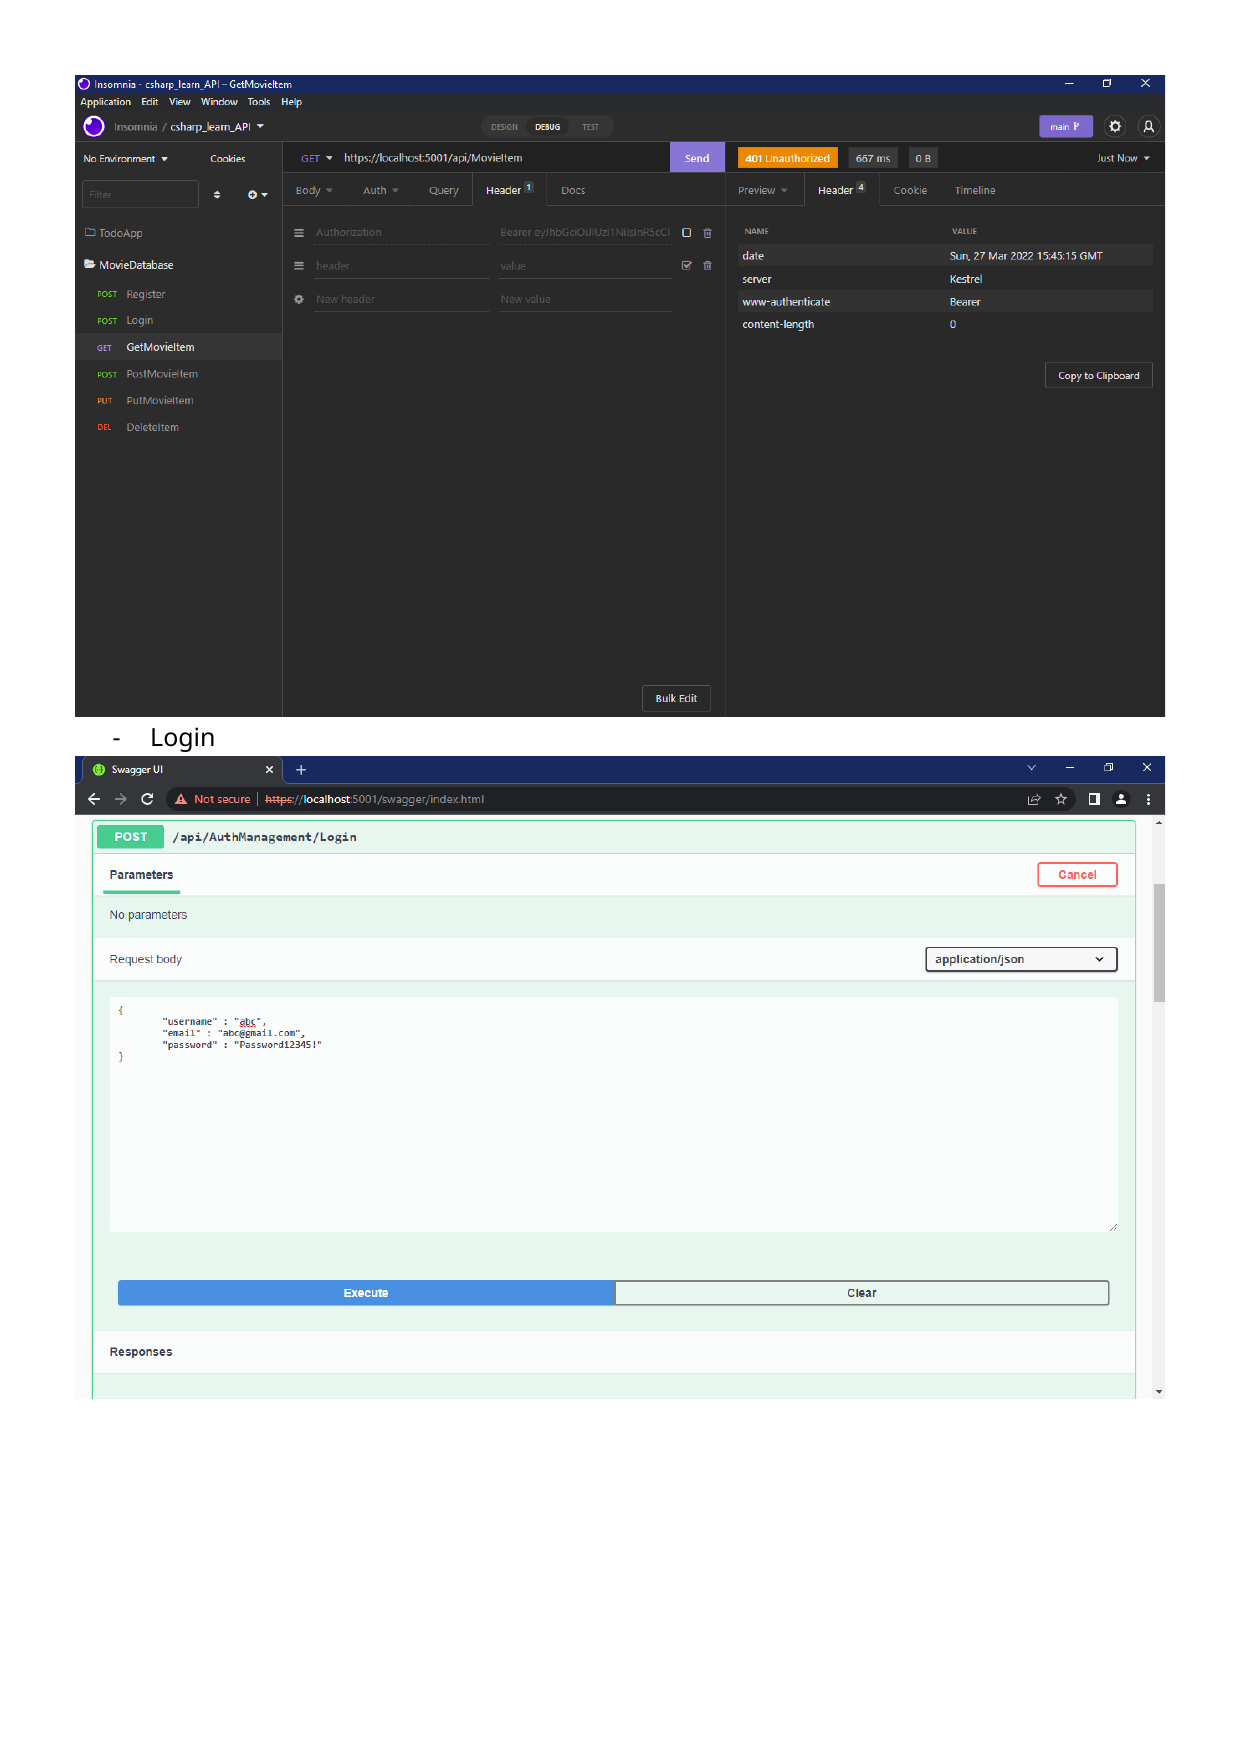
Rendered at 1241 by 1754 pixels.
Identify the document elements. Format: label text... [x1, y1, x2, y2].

picture [75, 756, 1166, 1399]
picture [75, 75, 1166, 717]
list Login [112, 719, 1165, 753]
